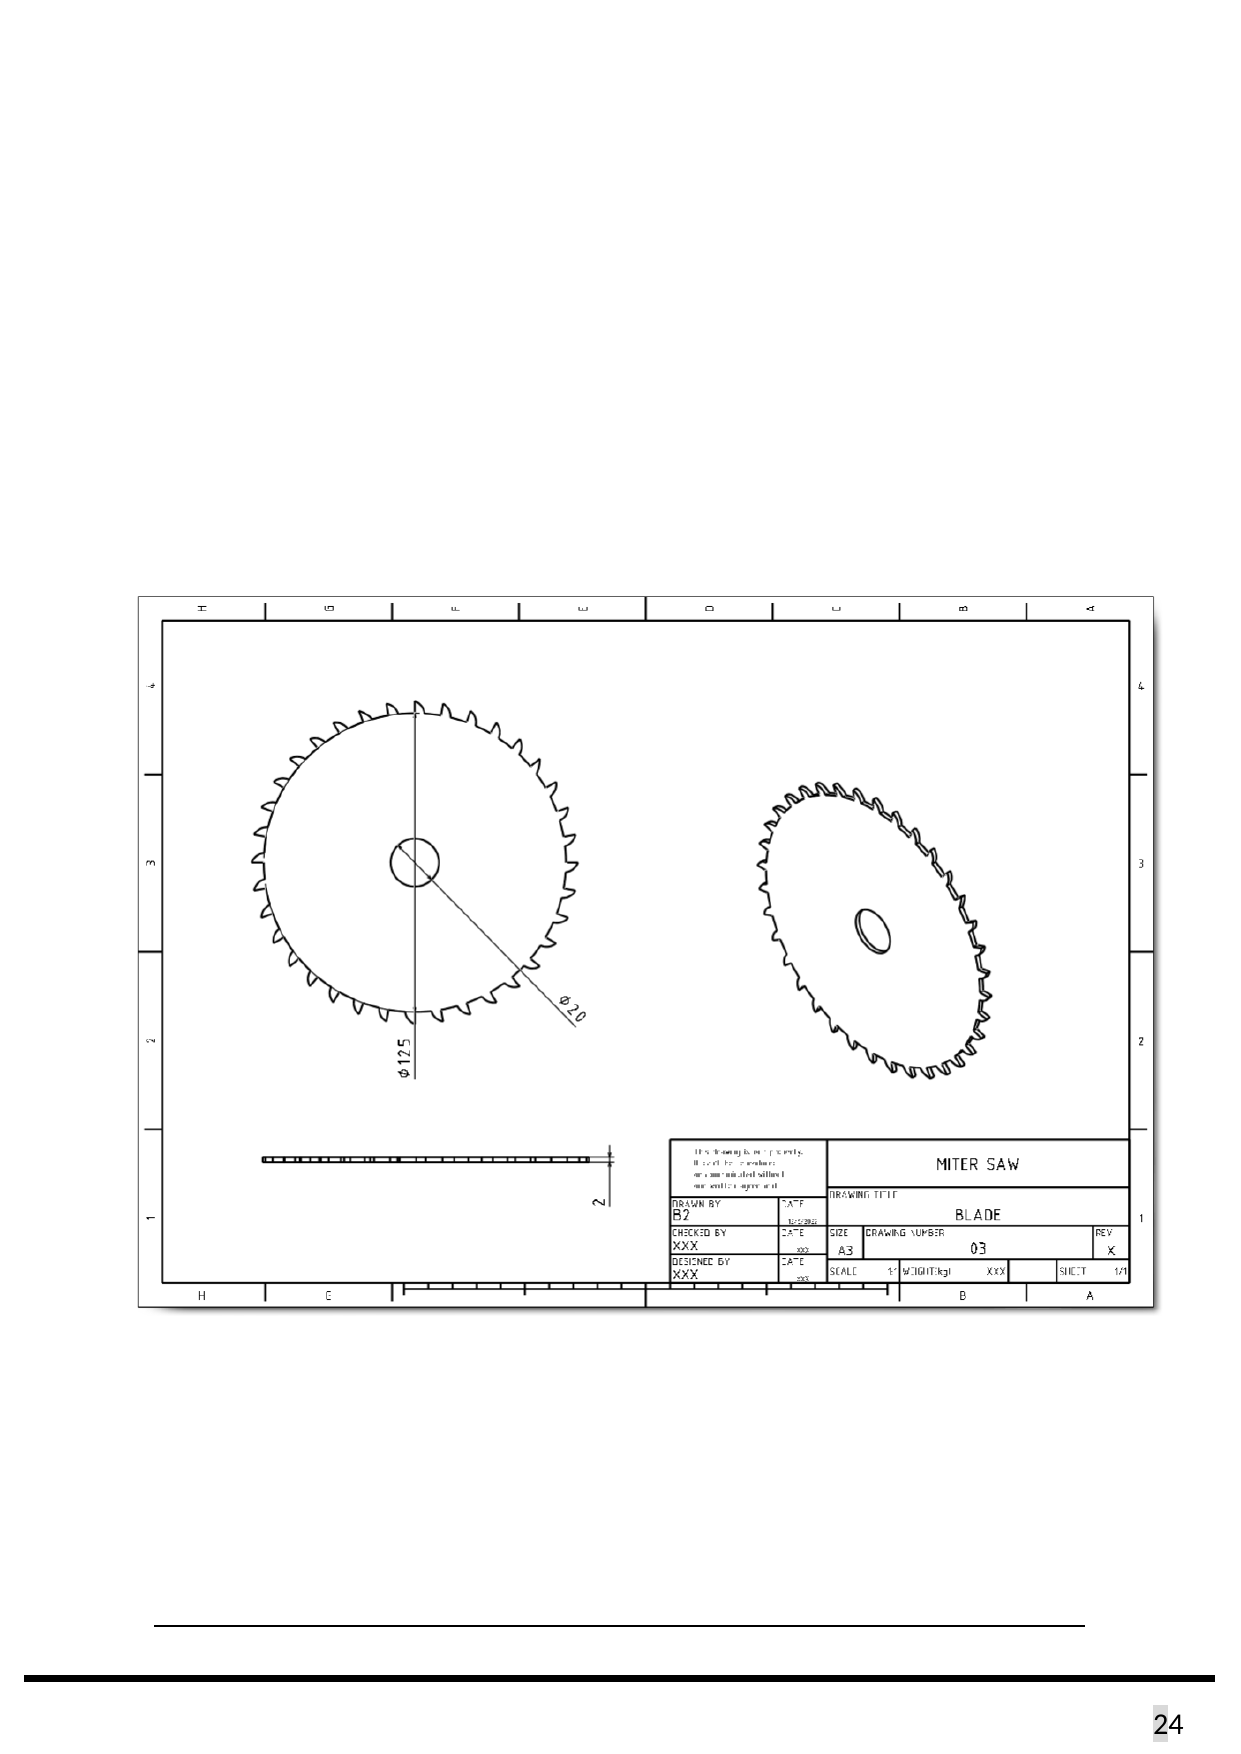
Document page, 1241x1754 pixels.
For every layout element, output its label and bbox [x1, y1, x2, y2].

picture [86, 590, 1184, 1316]
